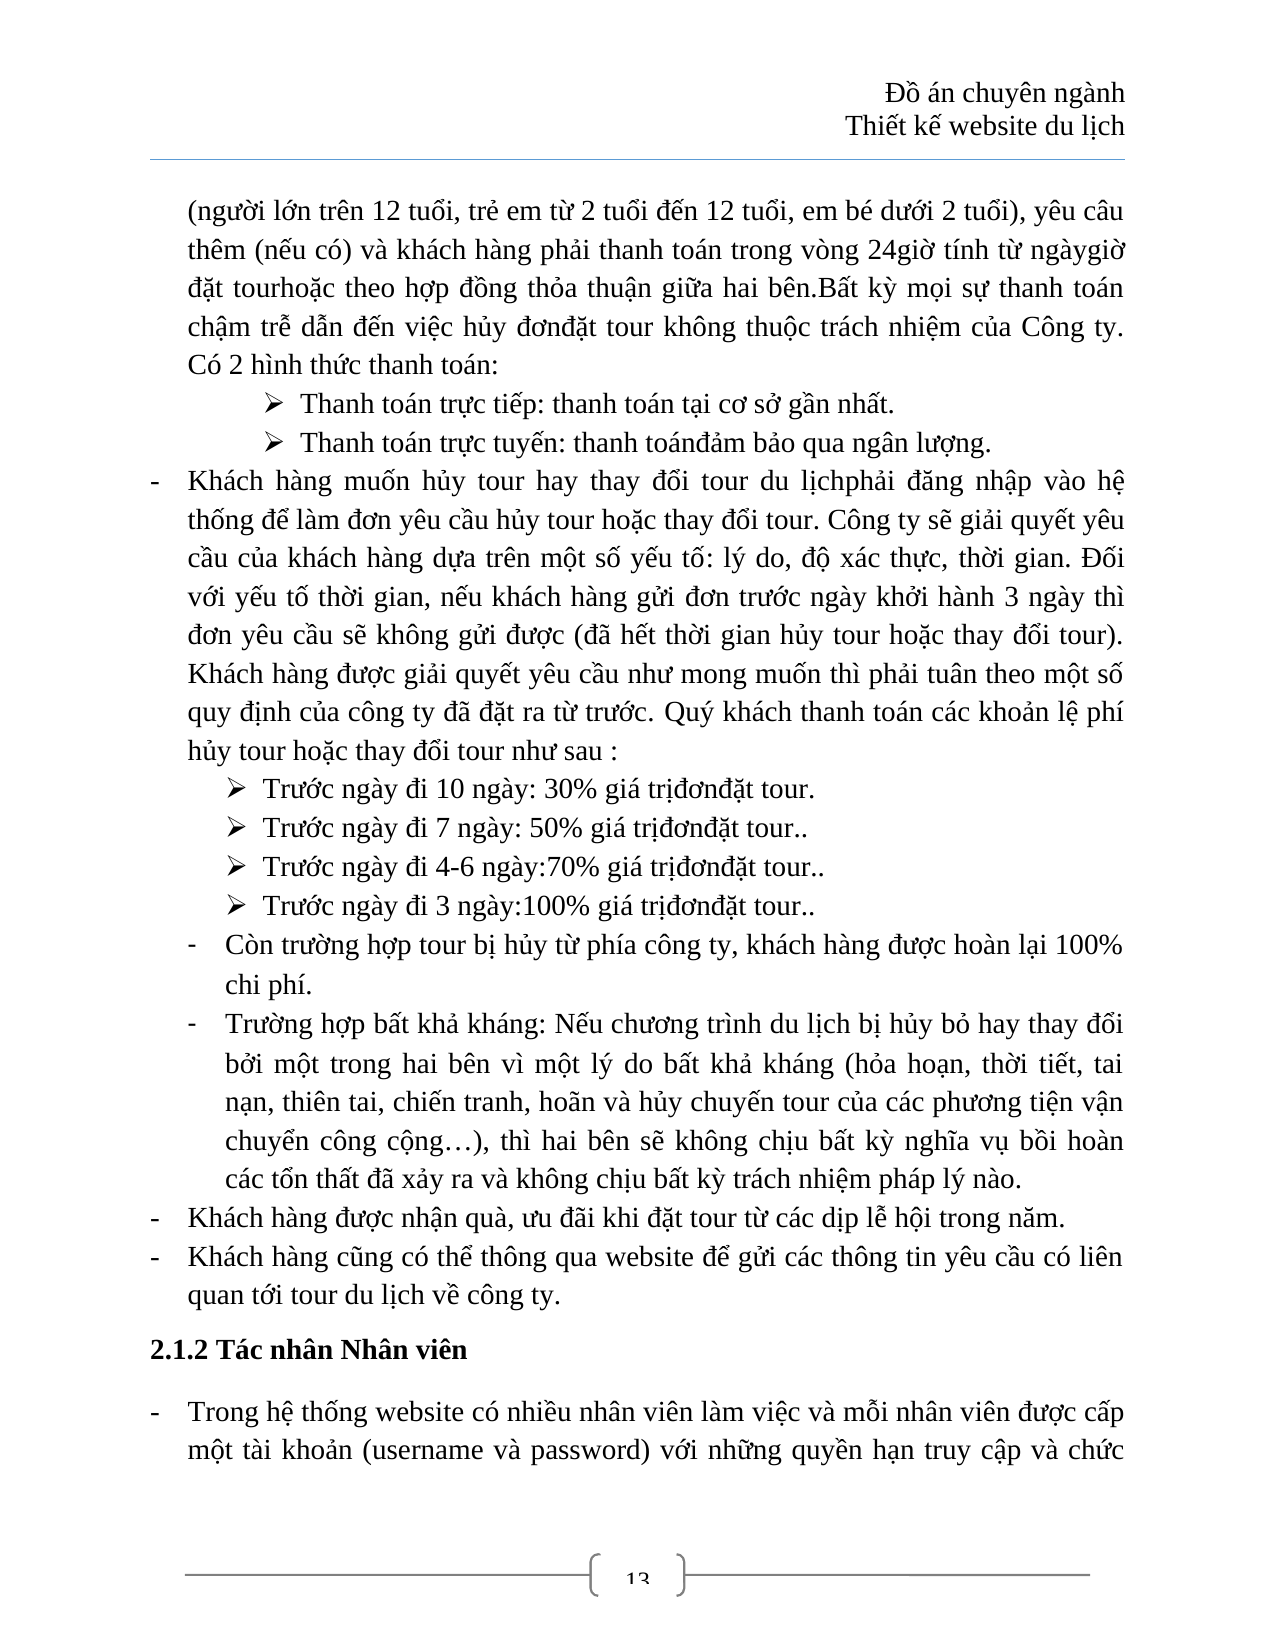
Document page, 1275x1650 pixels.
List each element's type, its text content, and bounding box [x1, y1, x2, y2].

list Khách hàng cũng có thể thông qua website để gửi các thông tin yêu cầu có liên quan tới tour du lịch về công ty. [150, 1239, 1125, 1311]
list Khách hàng muốn hủy tour hay thay đổi tour du lịchphải đăng nhập vào hệ thống để làm đơn yêu cầu hủy tour hoặc thay đổi tour. Công ty sẽ giải quyết yêu cầu của khách hàng dựa trên một số yếu tố: lý do, độ xác thực, thời gian. Đối với yếu tố thời gian, nếu khách hàng gửi đơn trước ngày khởi hành 3 ngày thì đơn yêu cầu sẽ không gửi được (đã hết thời gian hủy tour hoặc thay đổi tour). Khách hàng được giải quyết yêu cầu như mong muốn thì phải tuân theo một số quy định của công ty đã đặt ra từ trước. Quý khách thanh toán các khoản lệ phí hủy tour hoặc thay đổi tour như sau : [150, 463, 1125, 767]
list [150, 1394, 1125, 1466]
list Thanh toán trực tiếp: thanh toán tại cơ sở gần nhất. [262, 386, 1125, 420]
list Trường hợp bất khả kháng: Nếu chương trình du lịch bị hủy bỏ hay thay đổi bởi một trong hai bên vì một lý do bất khả kháng (hỏa hoạn, thời tiết, tai nạn, thiên tai, chiến tranh, hoãn và hủy chuyến tour của các phương tiện vận chuyển công cộng…), thì hai bên sẽ không chịu bất kỳ nghĩa vụ bồi hoàn các tổn thất đã xảy ra và không chịu bất kỳ trách nhiệm pháp lý nào. [187, 1005, 1125, 1195]
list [150, 193, 1125, 381]
list Thanh toán trực tuyến: thanh toánđảm bảo qua ngân lượng. [262, 425, 1125, 458]
list Trước ngày đi 3 ngày:100% giá trịđơnđặt tour.. [225, 888, 1125, 921]
subtitle 2.1.2 Tác nhân Nhân viên [150, 1332, 1125, 1366]
list Trước ngày đi 7 ngày: 50% giá trịđơnđặt tour.. [225, 810, 1125, 844]
list Trước ngày đi 10 ngày: 30% giá trịđơnđặt tour. [225, 772, 1125, 805]
list Khách hàng được nhận quà, ưu đãi khi đặt tour từ các dịp lễ hội trong năm. [150, 1200, 1125, 1234]
list Còn trường hợp tour bị hủy từ phía công ty, khách hàng được hoàn lại 100% chi phí. [187, 926, 1125, 1000]
list Trước ngày đi 4-6 ngày:70% giá trịđơnđặt tour.. [225, 849, 1125, 883]
